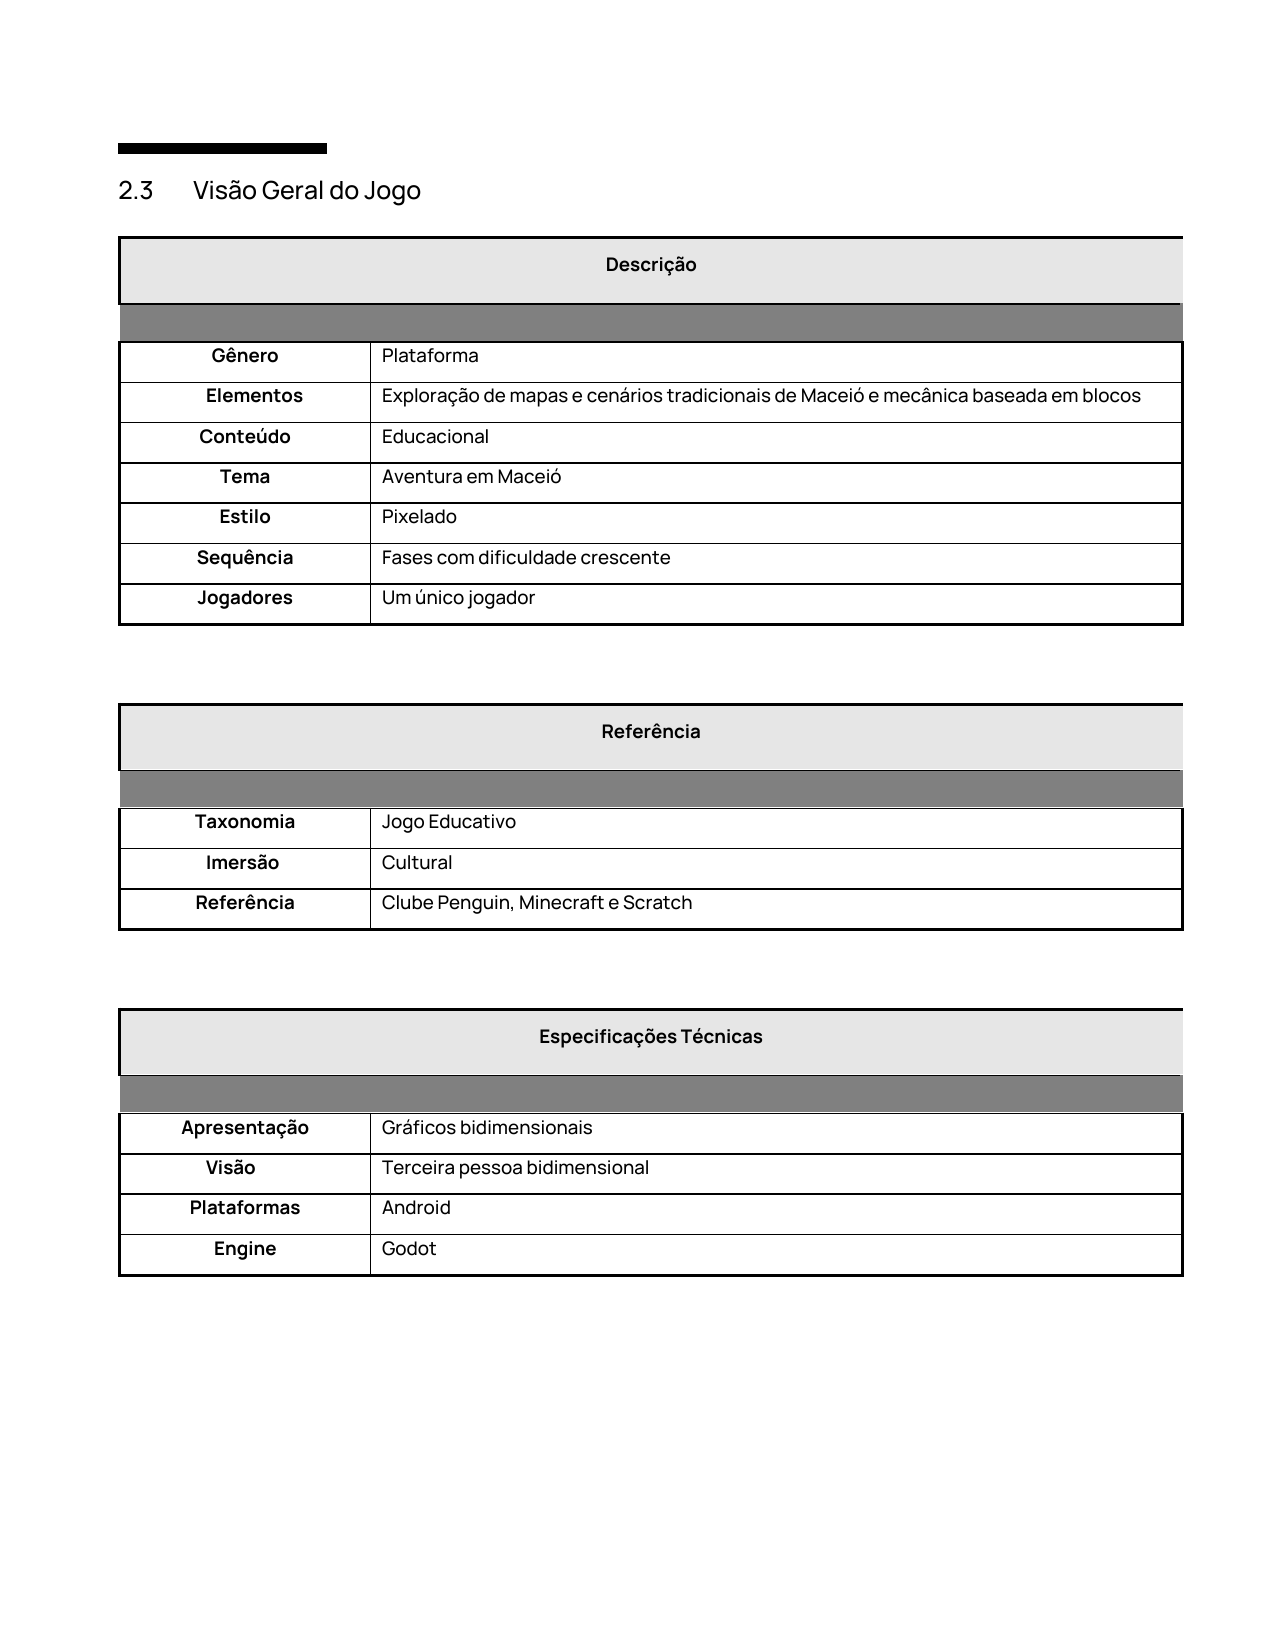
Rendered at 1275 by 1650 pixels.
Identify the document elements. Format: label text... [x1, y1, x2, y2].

table_cell [371, 1076, 636, 1112]
table_cell Referência [121, 890, 370, 928]
table_cell Imersão [121, 849, 370, 888]
table_cell Estilo [121, 504, 370, 543]
table_header Especificações Técnicas [121, 1011, 1183, 1074]
table_cell Pixelado [371, 504, 1181, 543]
table_header Referência [121, 706, 1183, 769]
table_header Descrição [121, 239, 1183, 303]
table_cell Aventura em Maceió [371, 464, 1181, 502]
table_cell Elementos [121, 383, 370, 422]
table_cell [636, 303, 1183, 341]
table_cell [636, 770, 1183, 807]
table_cell Engine [121, 1235, 370, 1274]
table_cell [371, 305, 636, 341]
table_cell Exploração de mapas e cenários tradicionais de Maceió e mecânica baseada em blocos [371, 383, 1181, 422]
table_cell Clube Penguin, Minecraft e Scratch [371, 890, 1181, 928]
table_cell Taxonomia [121, 809, 370, 848]
table_cell Jogadores [121, 585, 370, 623]
table_cell [120, 1076, 371, 1112]
table_cell Um único jogador [371, 585, 1181, 623]
table_cell Tema [121, 464, 370, 502]
table_cell Visão [121, 1155, 370, 1193]
table_cell Apresentação [121, 1114, 370, 1153]
table_cell Plataformas [121, 1195, 370, 1233]
table_cell Educacional [371, 423, 1181, 462]
table_cell Jogo Educativo [371, 809, 1181, 848]
table_cell Fases com dificuldade crescente [371, 544, 1181, 583]
table_cell [120, 305, 371, 341]
list Visão Geral do Jogo [118, 172, 1152, 207]
table_cell Gráficos bidimensionais [371, 1114, 1181, 1153]
table_cell Godot [371, 1235, 1181, 1274]
table_cell Conteúdo [121, 423, 370, 462]
table_cell Android [371, 1195, 1181, 1233]
table_cell [120, 771, 371, 807]
table_cell [371, 771, 636, 807]
table_cell Terceira pessoa bidimensional [371, 1155, 1181, 1193]
table_cell Cultural [371, 849, 1181, 888]
table_cell Plataforma [371, 343, 1181, 381]
table_cell [636, 1075, 1183, 1112]
table_cell Gênero [121, 343, 370, 381]
table_cell Sequência [121, 544, 370, 583]
